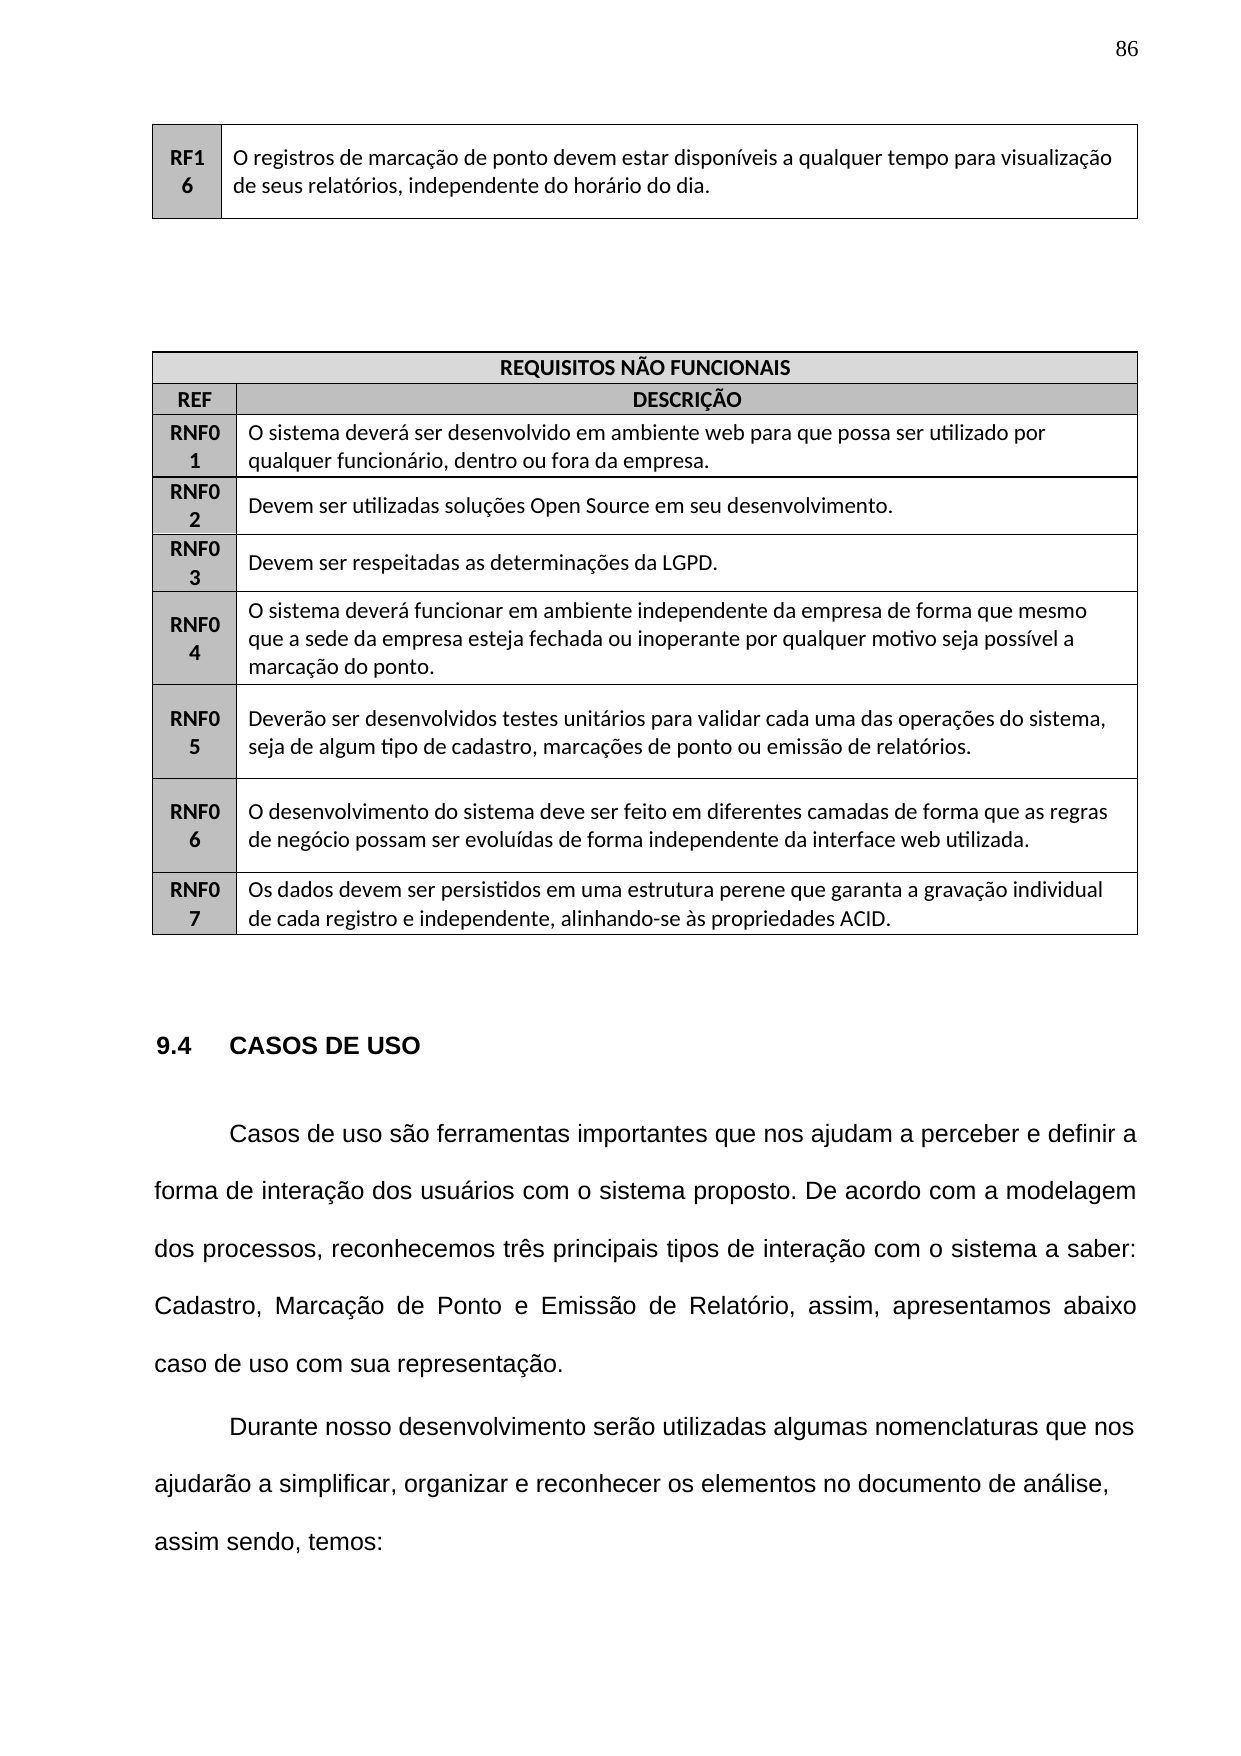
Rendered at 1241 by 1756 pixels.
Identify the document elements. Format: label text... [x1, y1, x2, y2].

table_cell RNF07 [153, 873, 236, 934]
table_cell RNF05 [153, 685, 236, 778]
table_cell RNF03 [153, 535, 236, 591]
text Durante nosso desenvolvimento serão utilizadas algumas nomenclaturas que nos ajudarão a simplificar, organizar e reconhecer os elementos no documento de análise, assim sendo, temos: [154, 1412, 1138, 1556]
table_cell Deverão ser desenvolvidos testes unitários para validar cada uma das operações do sistema, seja de algum tipo de cadastro, marcações de ponto ou emissão de relatórios. [237, 685, 1137, 778]
table_cell RNF06 [153, 779, 236, 872]
table_cell O sistema deverá ser desenvolvido em ambiente web para que possa ser utilizado por qualquer funcionário, dentro ou fora da empresa. [237, 415, 1137, 476]
table_cell Devem ser respeitadas as determinações da LGPD. [237, 535, 1137, 591]
subtitle 9.4 CASOS DE USO [156, 1031, 1138, 1060]
table_cell RNF04 [153, 592, 236, 684]
text Casos de uso são ferramentas importantes que nos ajudam a perceber e definir a forma de interação dos usuários com o sistema proposto. De acordo com a modelagem dos processos, reconhecemos três principais tipos de interação com o sistema a saber: Cadastro, Marcação de Ponto e Emissão de Relatório, assim, apresentamos abaixo caso de uso com sua representação. [154, 1118, 1138, 1377]
table_cell Os dados devem ser persistidos em uma estrutura perene que garanta a gravação individual de cada registro e independente, alinhando-se às propriedades ACID. [237, 873, 1137, 934]
table_cell RNF02 [153, 478, 236, 533]
table_cell RF16 [153, 125, 221, 218]
table_cell O desenvolvimento do sistema deve ser feito em diferentes camadas de forma que as regras de negócio possam ser evoluídas de forma independente da interface web utilizada. [237, 779, 1137, 872]
table_cell REF [153, 384, 236, 414]
table_cell O sistema deverá funcionar em ambiente independente da empresa de forma que mesmo que a sede da empresa esteja fechada ou inoperante por qualquer motivo seja possível a marcação do ponto. [237, 592, 1137, 684]
table_cell RNF01 [153, 415, 236, 476]
table_cell O registros de marcação de ponto devem estar disponíveis a qualquer tempo para visualização de seus relatórios, independente do horário do dia. [222, 125, 1137, 218]
table_cell Devem ser utilizadas soluções Open Source em seu desenvolvimento. [237, 478, 1137, 533]
table_cell DESCRIÇÃO [237, 384, 1137, 414]
table_header REQUISITOS NÃO FUNCIONAIS [153, 353, 1137, 383]
